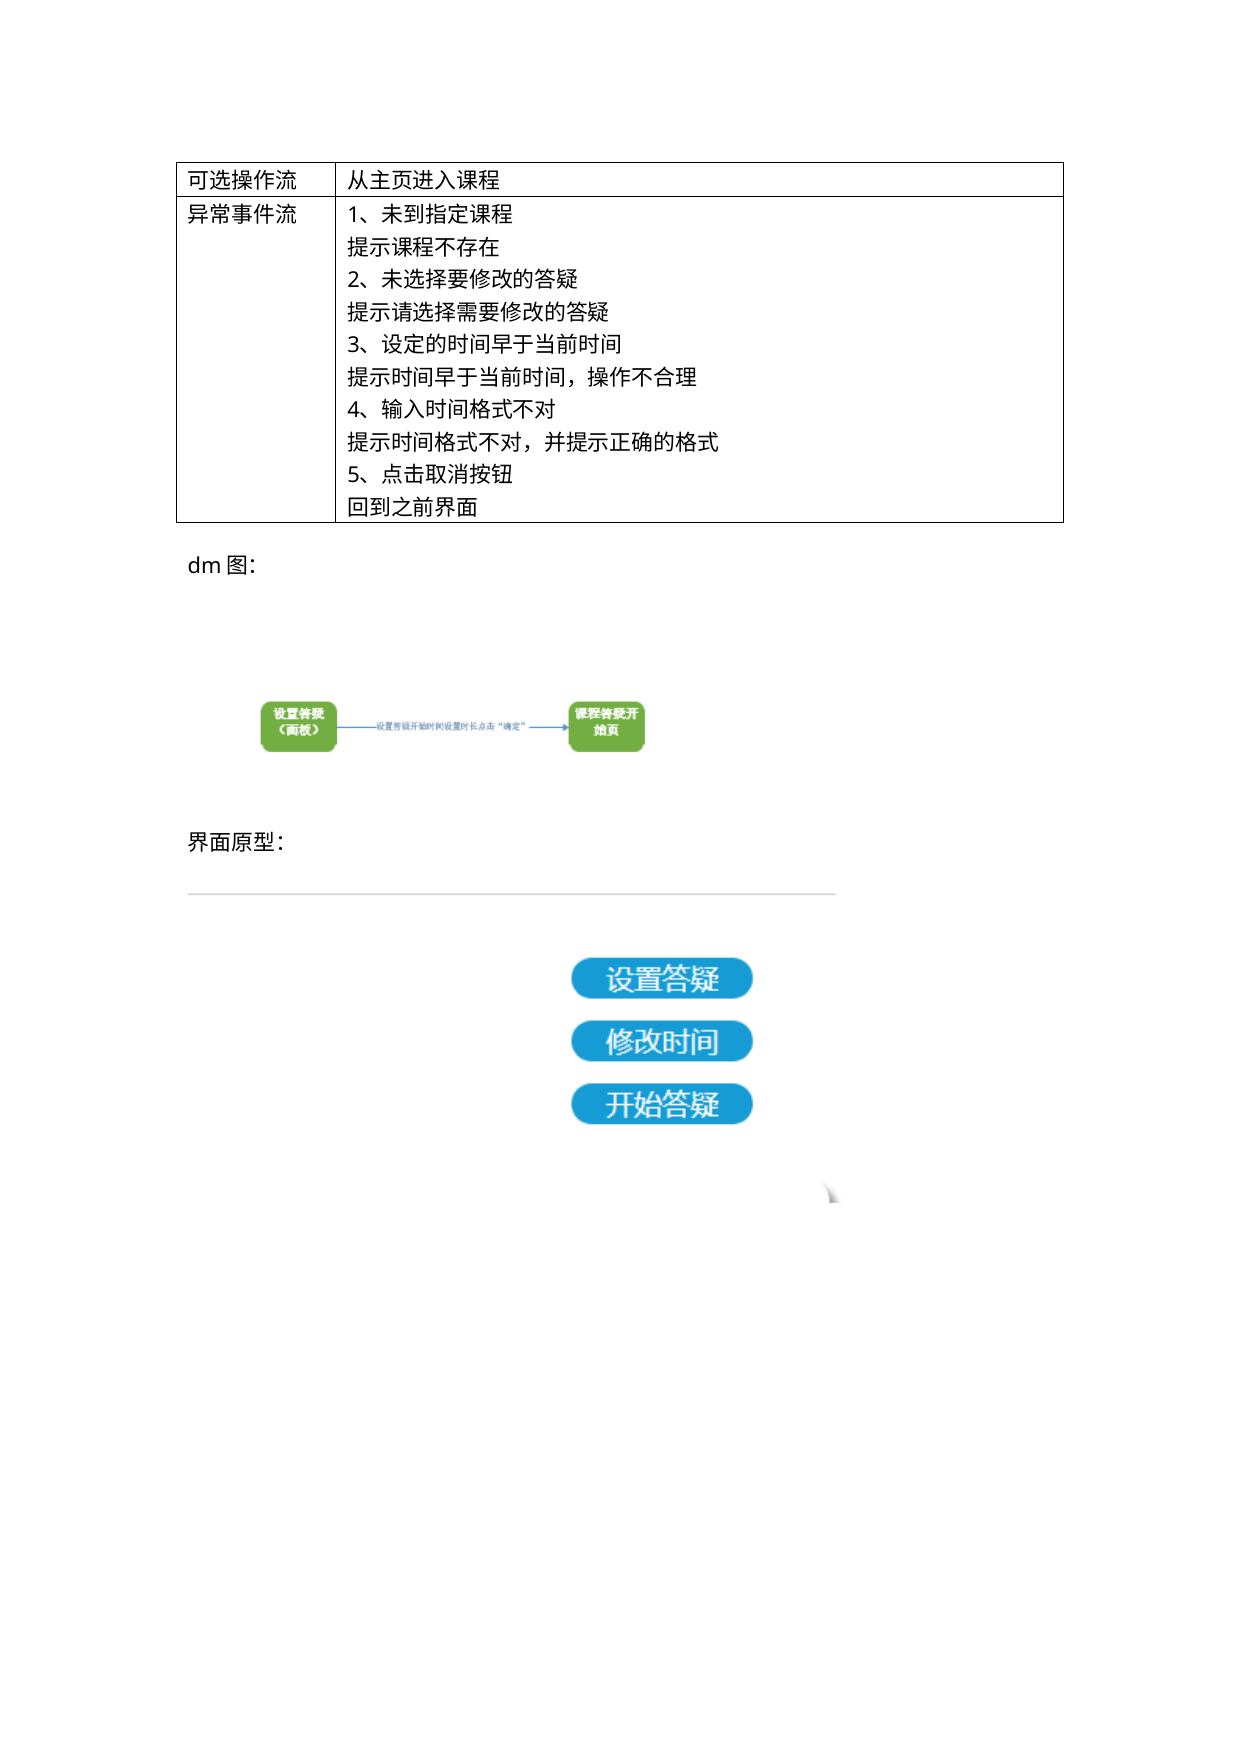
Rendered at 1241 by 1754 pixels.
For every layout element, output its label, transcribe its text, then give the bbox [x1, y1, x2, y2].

table_cell 1、未到指定课程 提示课程不存在 2、未选择要修改的答疑 提示请选择需要修改的答疑 3、设定的时间早于当前时间 提示时间早于当前时间，操作不合理 4、输入时间格式不对 提示时间格式不对，并提示正确的格式 5、点击取消按钮 回到之前界面 [336, 197, 1063, 522]
subtitle dm图： [187, 548, 1053, 580]
text 界面原型： [187, 824, 1053, 857]
picture [187, 856, 847, 1203]
picture [187, 596, 764, 815]
table_cell 从主页进入课程 [336, 163, 1063, 196]
table_cell 异常事件流 [177, 197, 335, 522]
table_cell 可选操作流 [177, 163, 335, 196]
